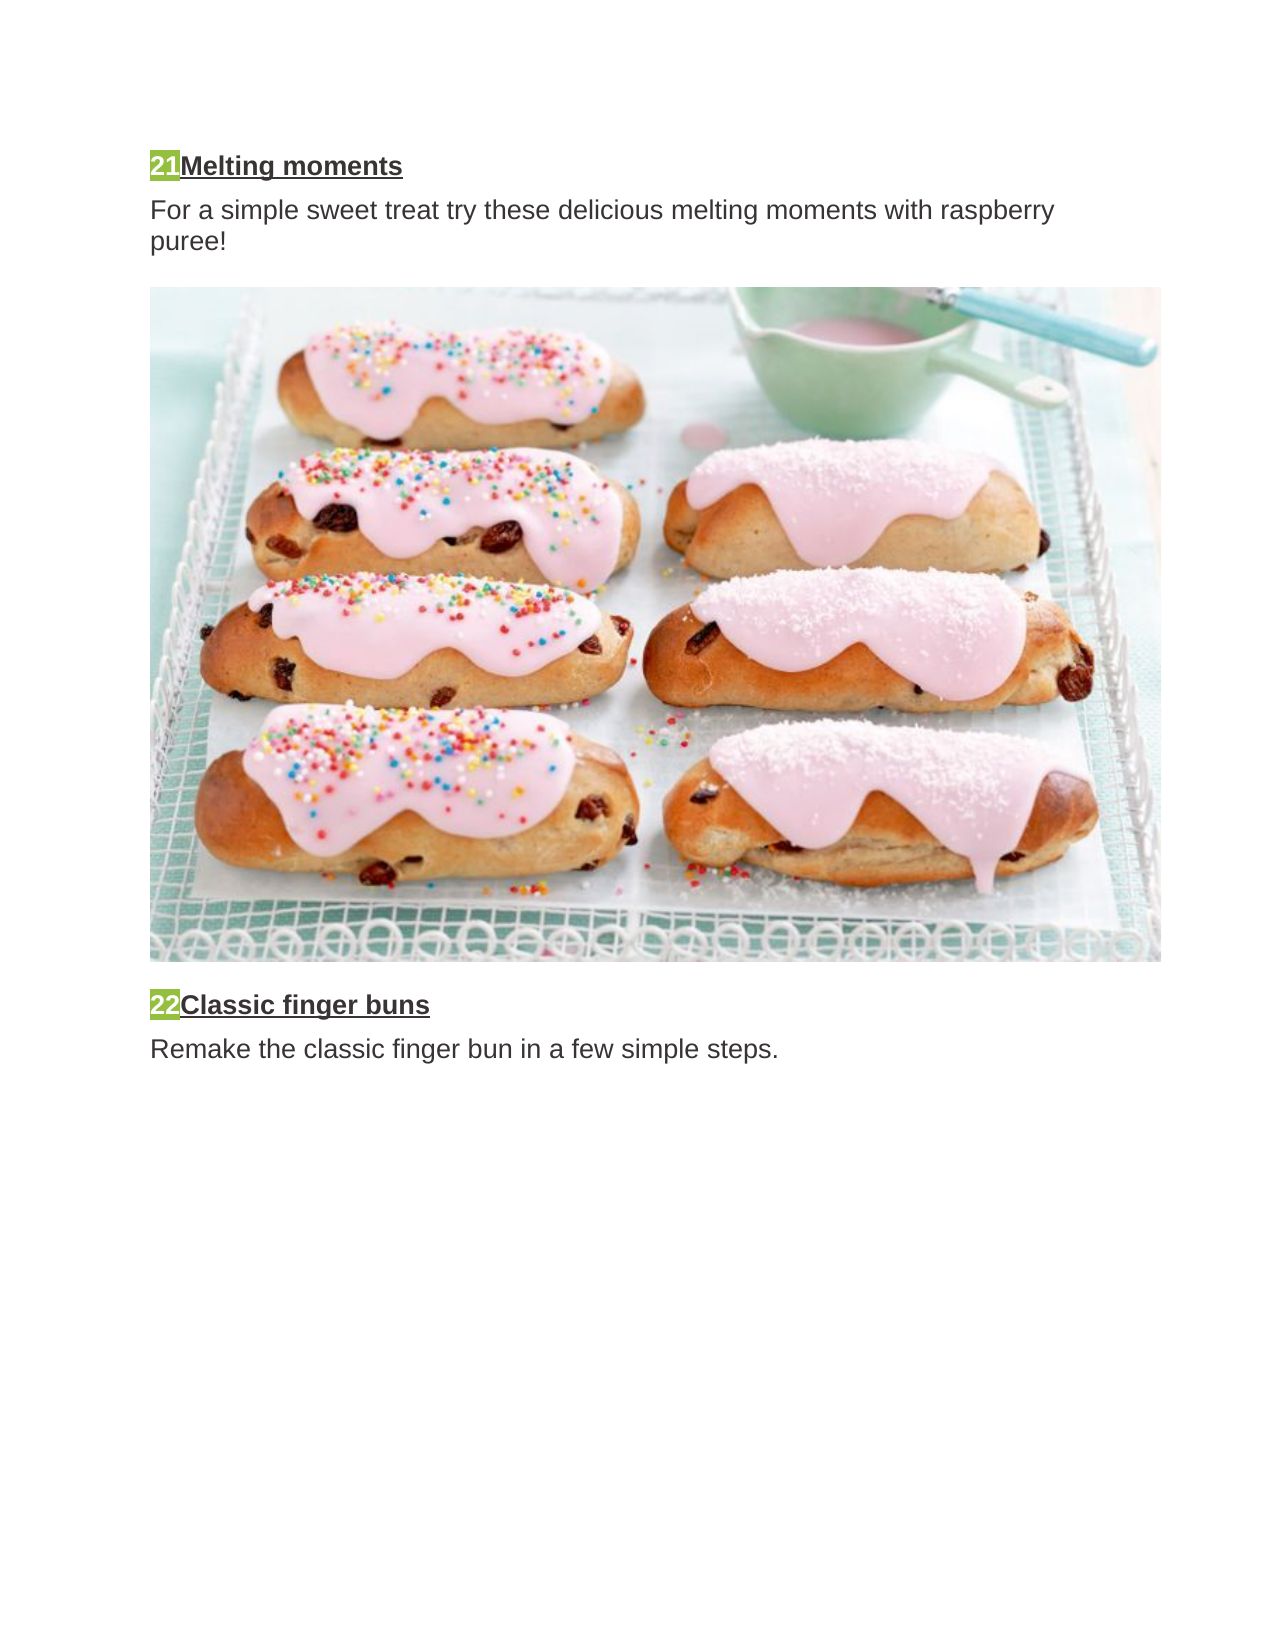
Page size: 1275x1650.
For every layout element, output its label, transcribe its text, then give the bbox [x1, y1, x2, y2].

subtitle 22Classic finger buns [180, 989, 1125, 1020]
text For a simple sweet treat try these delicious melting moments with raspberry puree! [150, 194, 1125, 256]
text Remake the classic finger bun in a few simple steps. [150, 1033, 1125, 1064]
subtitle 21Melting moments [180, 150, 1125, 181]
picture [150, 287, 1162, 962]
